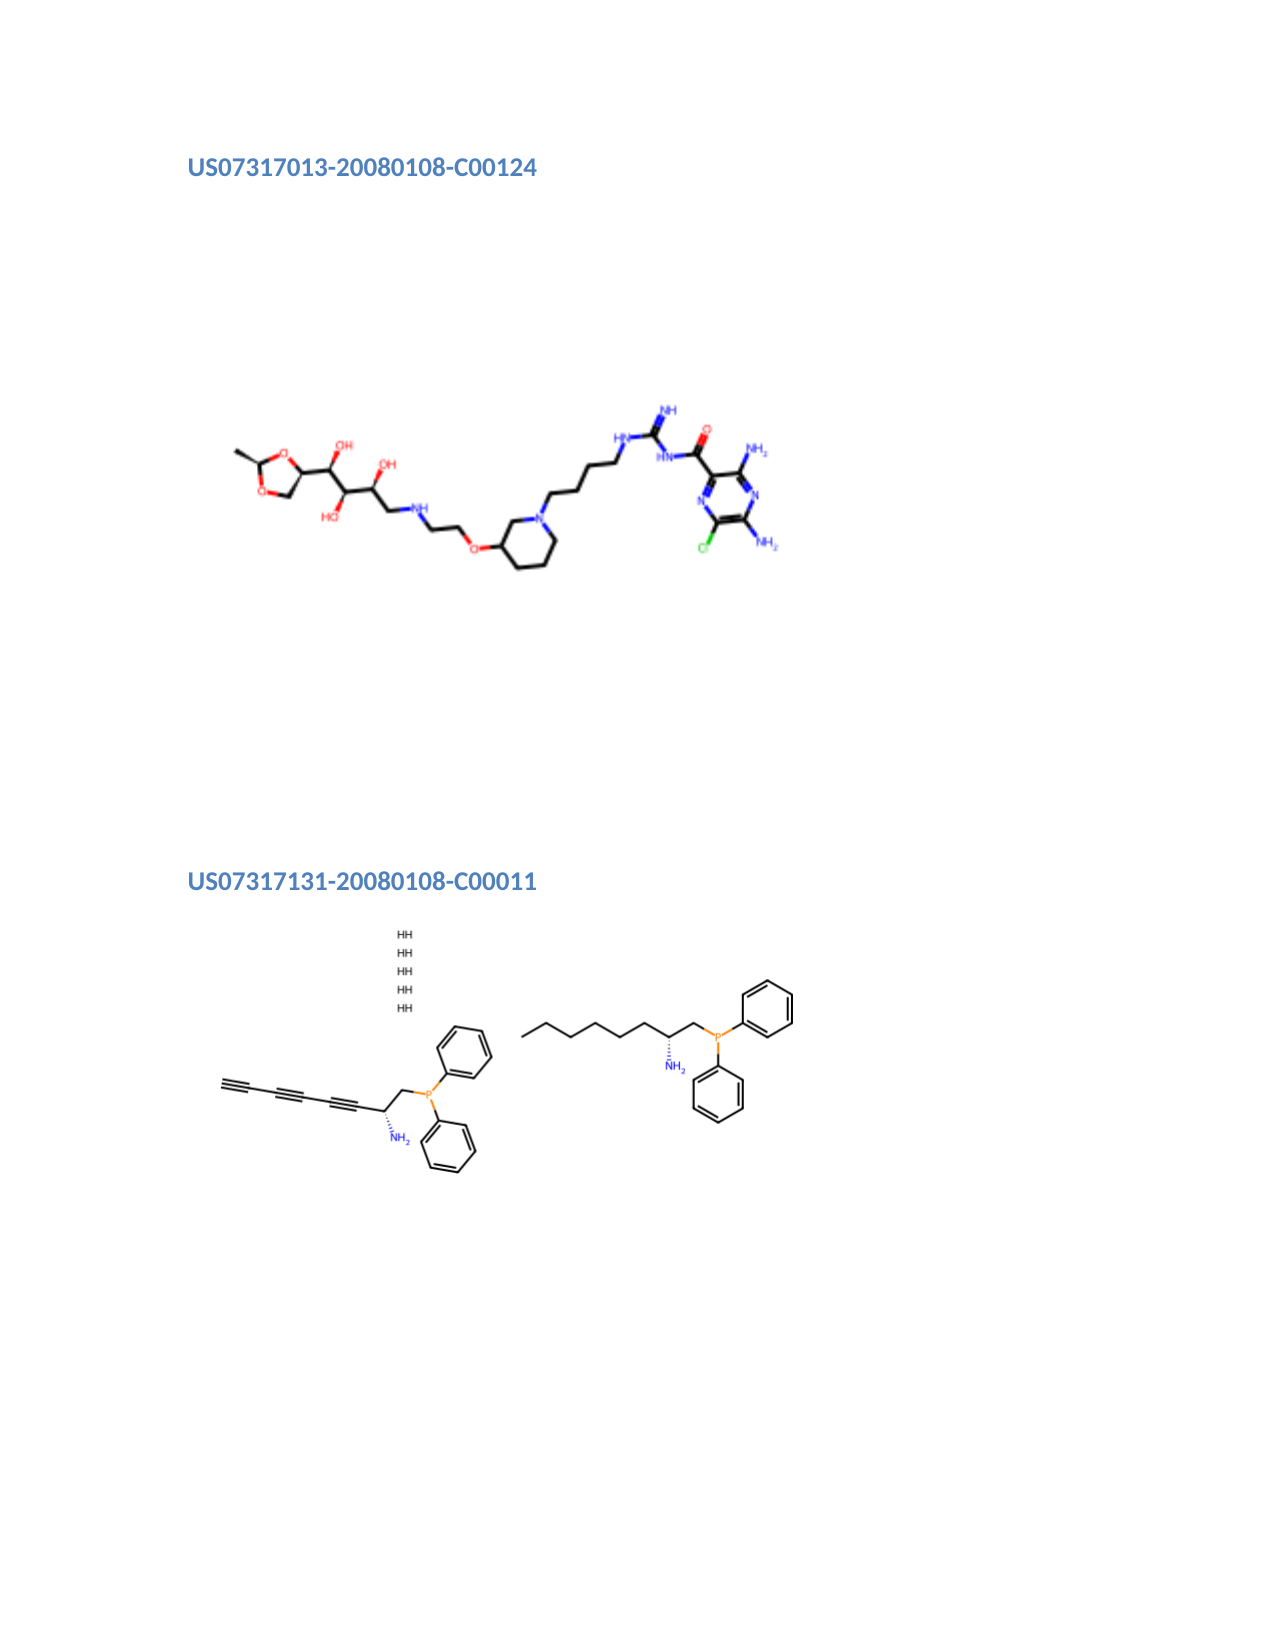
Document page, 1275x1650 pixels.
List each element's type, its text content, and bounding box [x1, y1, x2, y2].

picture [206, 901, 807, 1202]
subtitle US07317131-20080108-C00011 [187, 864, 1087, 897]
picture [206, 187, 807, 788]
subtitle US07317013-20080108-C00124 [187, 150, 1087, 183]
